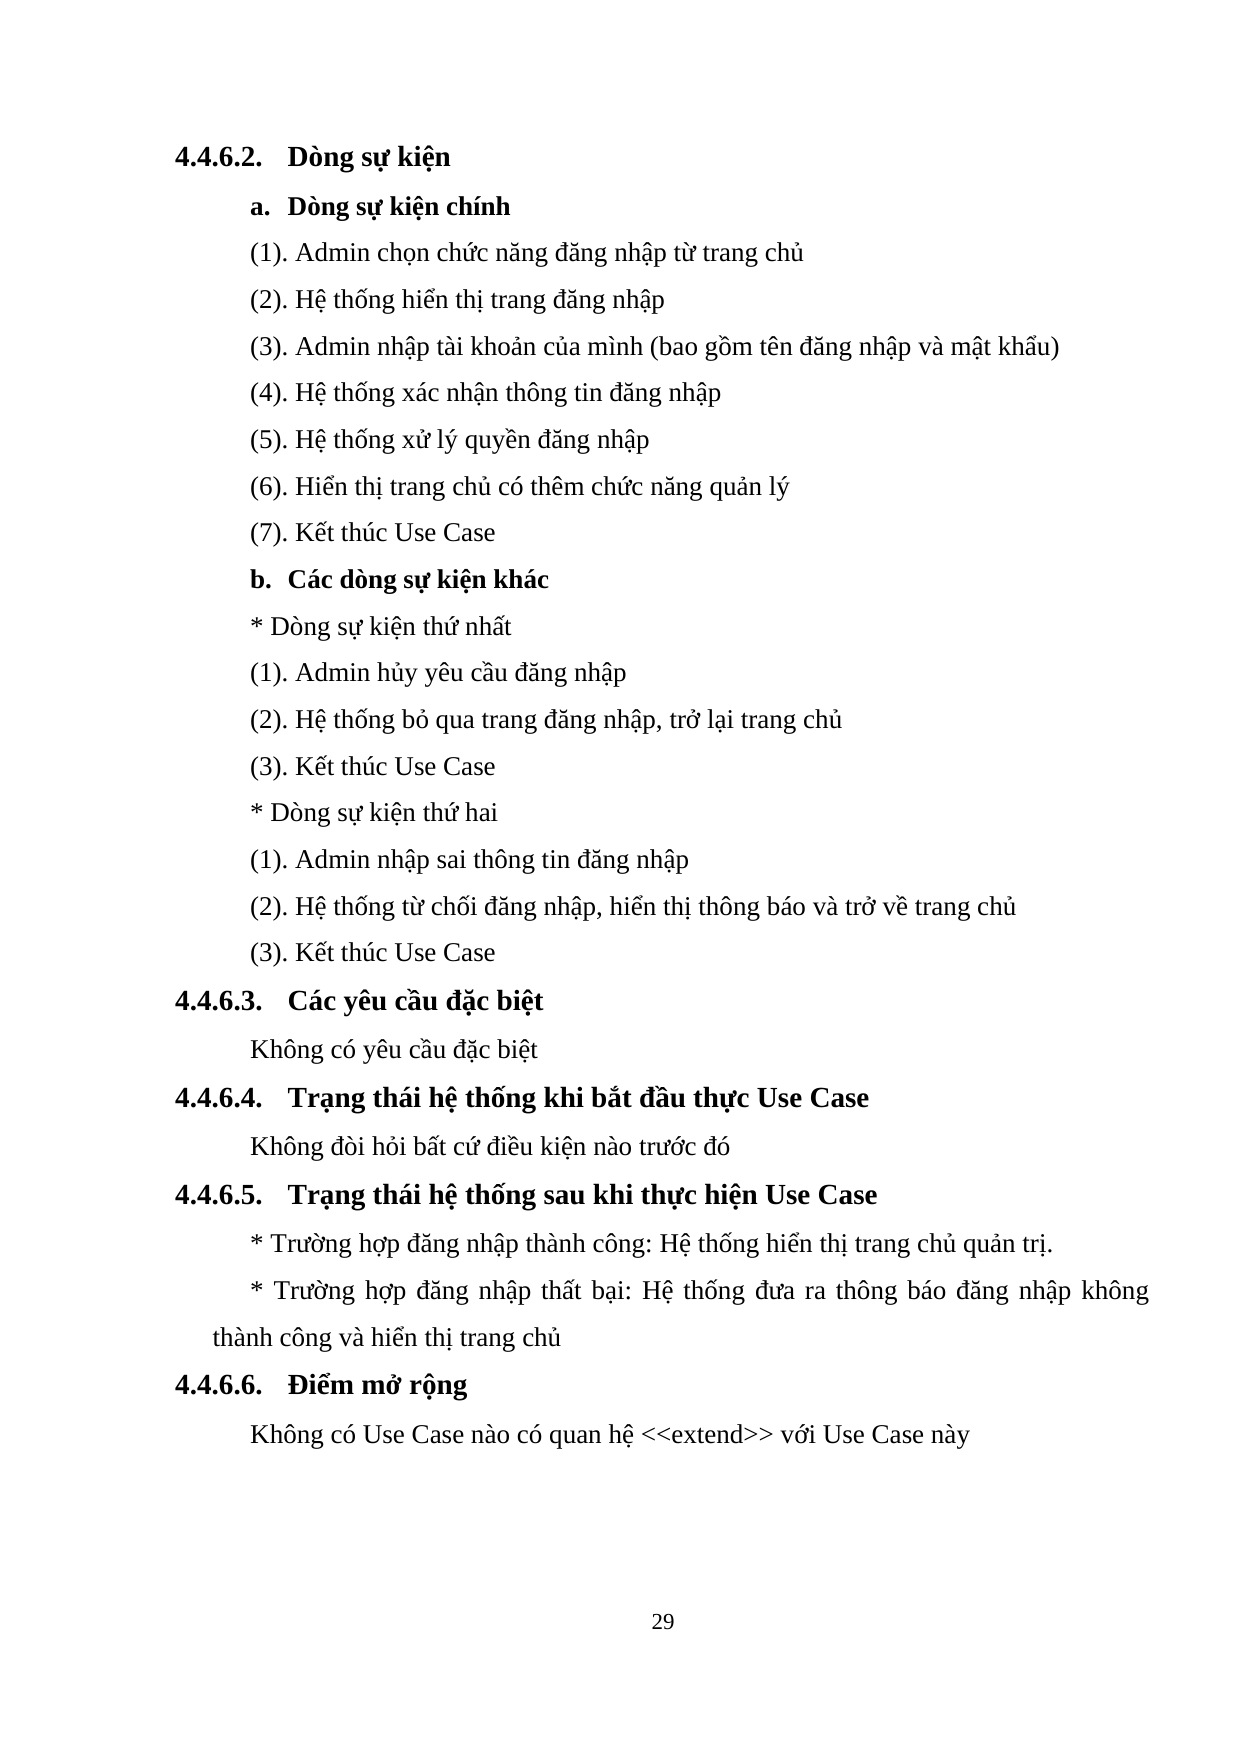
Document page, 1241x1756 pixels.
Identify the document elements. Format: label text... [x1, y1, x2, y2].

text (2). Hệ thống hiển thị trang đăng nhập [250, 283, 1151, 314]
text Không có Use Case nào có quan hệ <<extend>> với Use Case này [250, 1418, 1151, 1449]
text (1). Admin nhập sai thông tin đăng nhập [250, 843, 1151, 874]
list Trạng thái hệ thống sau khi thực hiện Use Case [175, 1177, 1151, 1211]
text * Trường hợp đăng nhập thất bại: Hệ thống đưa ra thông báo đăng nhập không thành công và hiển thị trang chủ [212, 1274, 1151, 1352]
text (4). Hệ thống xác nhận thông tin đăng nhập [250, 377, 1151, 408]
list Các dòng sự kiện khác [250, 563, 1151, 594]
text Không đòi hỏi bất cứ điều kiện nào trước đó [250, 1131, 1151, 1162]
text (3). Kết thúc Use Case [250, 937, 1151, 968]
text (7). Kết thúc Use Case [250, 517, 1151, 548]
text (3). Kết thúc Use Case [250, 750, 1151, 781]
list Trạng thái hệ thống khi bắt đầu thực Use Case [175, 1080, 1151, 1114]
list Điểm mở rộng [175, 1367, 1151, 1401]
text Không có yêu cầu đặc biệt [250, 1033, 1151, 1065]
text (1). Admin chọn chức năng đăng nhập từ trang chủ [250, 237, 1151, 268]
text (3). Admin nhập tài khoản của mình (bao gồm tên đăng nhập và mật khẩu) [250, 330, 1151, 361]
list Dòng sự kiện chính [250, 190, 1151, 221]
text (6). Hiển thị trang chủ có thêm chức năng quản lý [250, 470, 1151, 501]
text (1). Admin hủy yêu cầu đăng nhập [250, 657, 1151, 688]
text * Dòng sự kiện thứ nhất [250, 610, 1151, 641]
text * Dòng sự kiện thứ hai [250, 797, 1151, 828]
list Các yêu cầu đặc biệt [175, 983, 1151, 1017]
list Dòng sự kiện [175, 139, 1151, 173]
text * Trường hợp đăng nhập thành công: Hệ thống hiển thị trang chủ quản trị. [175, 1227, 1151, 1259]
text (2). Hệ thống bỏ qua trang đăng nhập, trở lại trang chủ [250, 703, 1151, 734]
text (5). Hệ thống xử lý quyền đăng nhập [250, 423, 1151, 454]
text (2). Hệ thống từ chối đăng nhập, hiển thị thông báo và trở về trang chủ [250, 890, 1151, 921]
